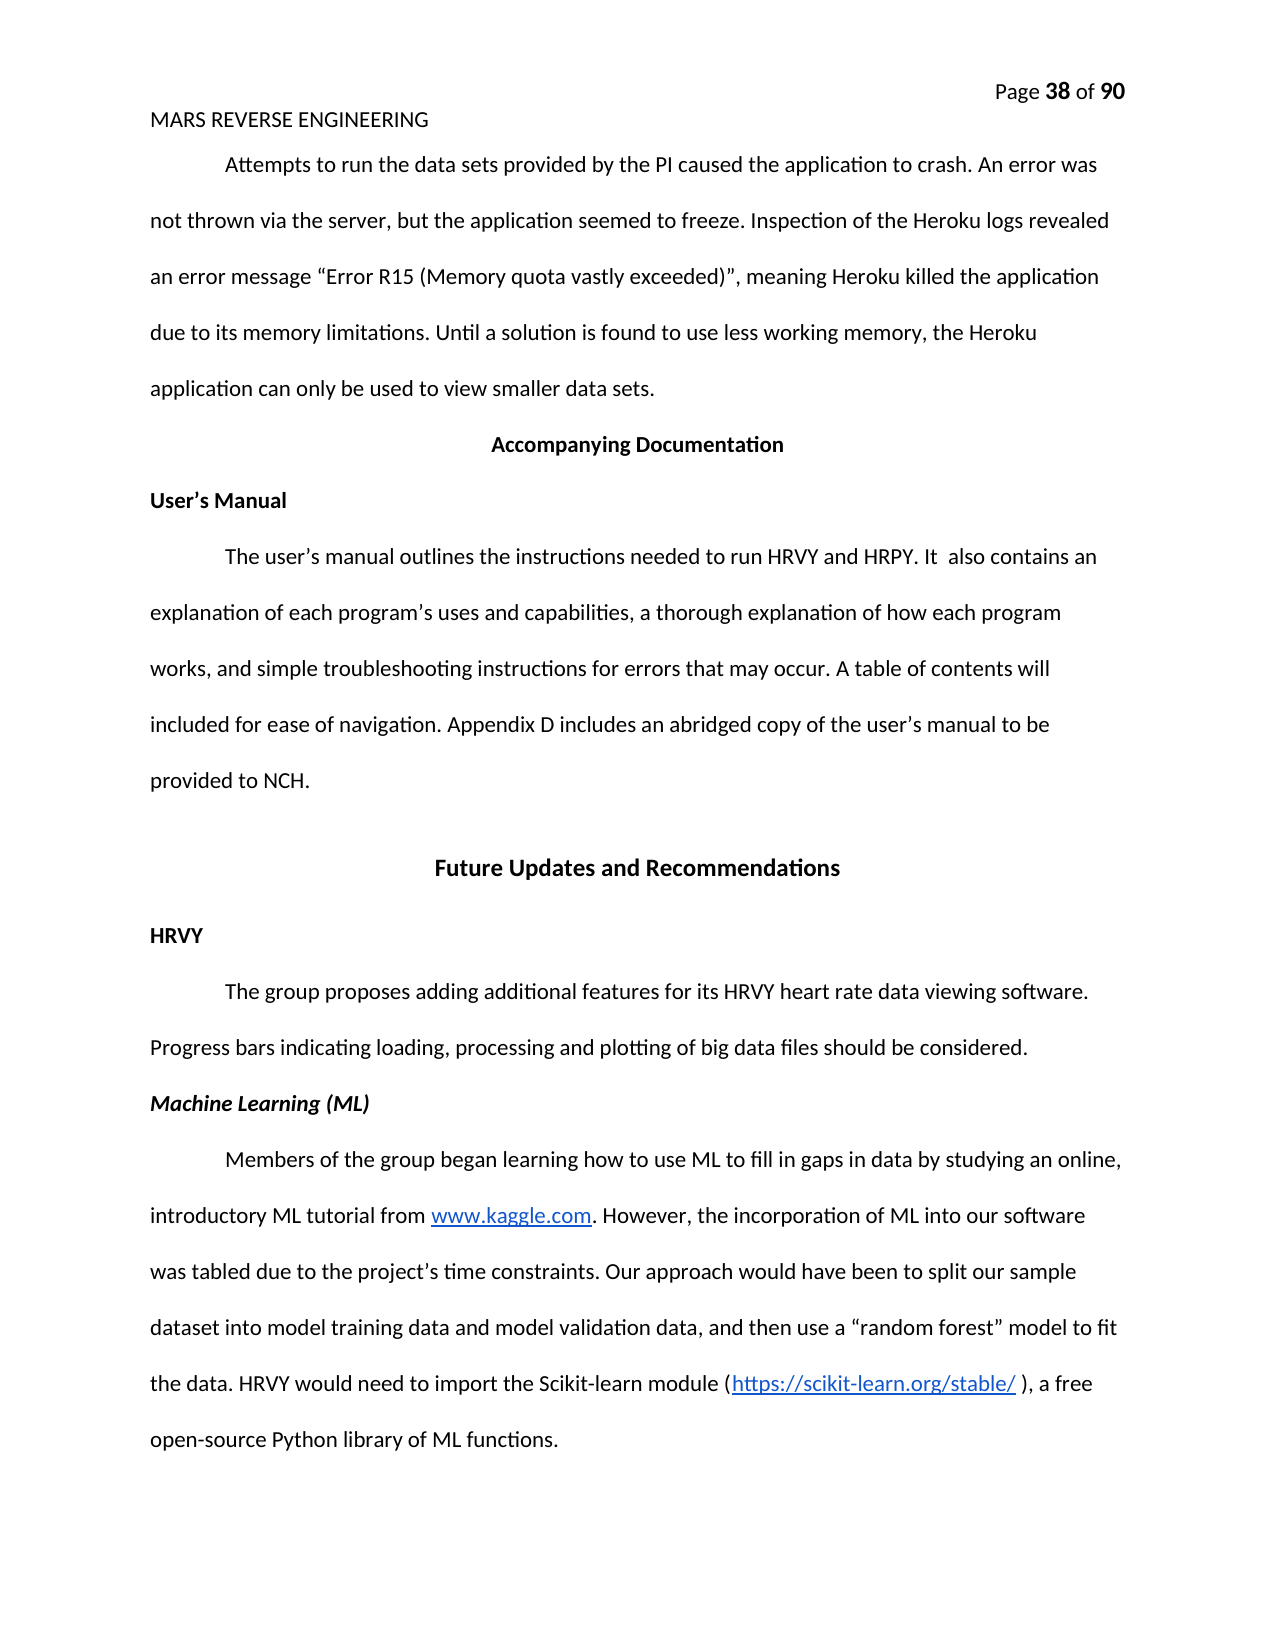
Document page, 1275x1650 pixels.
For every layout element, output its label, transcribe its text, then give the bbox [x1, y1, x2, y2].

subtitle Future Updates and Recommendations [150, 852, 1125, 882]
text Accompanying Documentation [150, 430, 1125, 458]
text The user’s manual outlines the instructions needed to run HRVY and HRPY. It also contains an explanation of each program’s uses and capabilities, a thorough explanation of how each program works, and simple troubleshooting instructions for errors that may occur. A table of contents will included for ease of navigation. Appendix D includes an abridged copy of the user’s manual to be provided to NCH. [150, 542, 1125, 794]
text HRVY [150, 921, 1125, 949]
text User’s Manual [150, 486, 1125, 514]
text The group proposes adding additional features for its HRVY heart rate data viewing software. Progress bars indicating loading, processing and plotting of big data files should be considered. [150, 977, 1125, 1061]
text Members of the group began learning how to use ML to fill in gaps in data by studying an online, introductory ML tutorial from www.kaggle.com. However, the incorporation of ML into our software was tabled due to the project’s time constraints. Our approach would have been to split our sample dataset into model training data and model validation data, and then use a “random forest” model to fit the data. HRVY would need to import the Scikit-learn module (https://scikit-learn.org/stable/ ), a free open-source Python library of ML functions. [150, 1145, 1125, 1453]
text Machine Learning (ML) [150, 1089, 1125, 1117]
text Attempts to run the data sets provided by the PI caused the application to crash. An error was not thrown via the server, but the application seemed to freeze. Inspection of the Heroku logs revealed an error message “Error R15 (Memory quota vastly exceeded)”, meaning Heroku killed the application due to its memory limitations. Until a solution is found to use less working memory, the Heroku application can only be used to view smaller data sets. [150, 150, 1125, 402]
